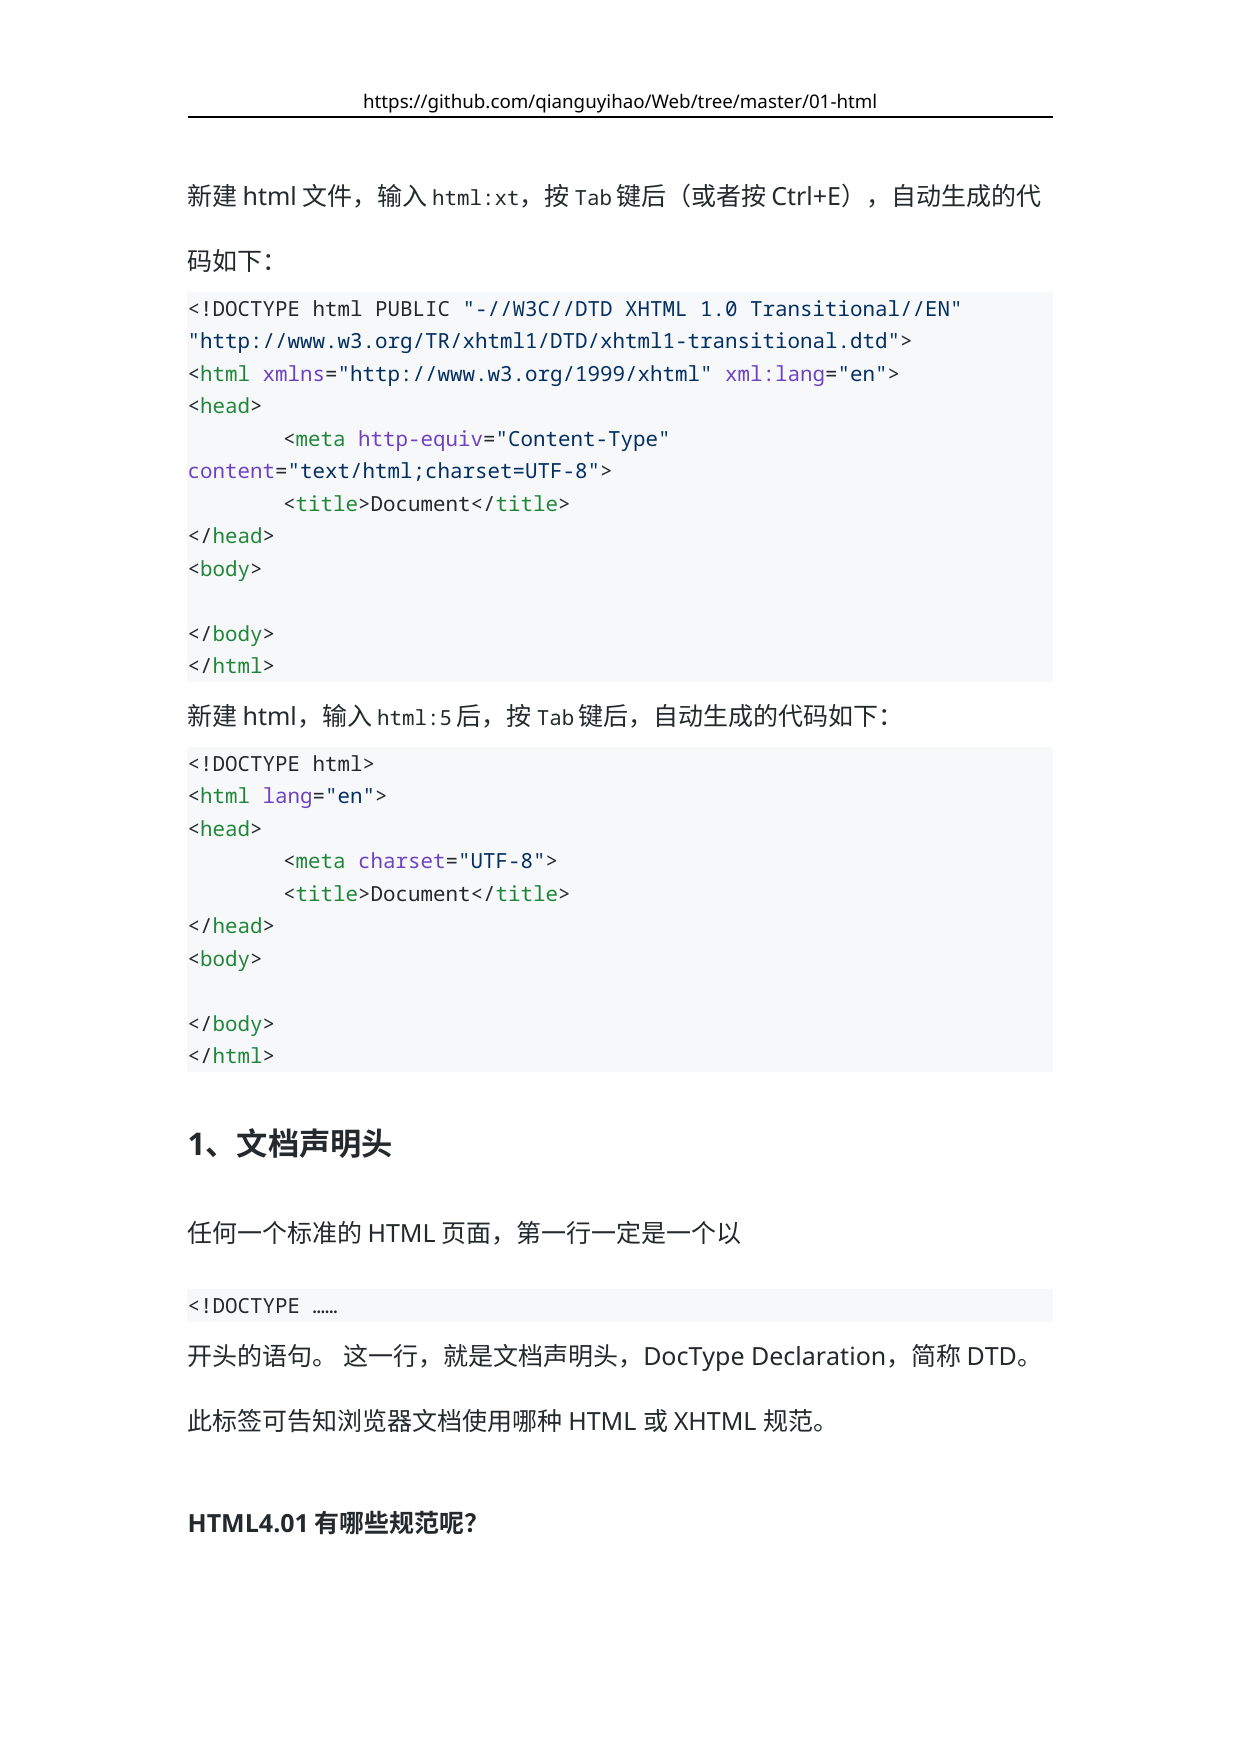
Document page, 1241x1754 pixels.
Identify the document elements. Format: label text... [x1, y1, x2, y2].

text HTML4.01有哪些规范呢？ [187, 1489, 1053, 1554]
text <meta http-equiv="Content-Type" content="text/html;charset=UTF-8"> [187, 422, 1053, 487]
text </body> [187, 1007, 1053, 1039]
text 1、文档声明头 [187, 1109, 1053, 1174]
text <html xmlns="http://www.w3.org/1999/xhtml" xml:lang="en"> [187, 357, 1053, 389]
text <title>Document</title> [187, 487, 1053, 519]
text 新建html，输入html:5后，按 Tab键后，自动生成的代码如下： [187, 682, 1053, 747]
text <meta charset="UTF-8"> [187, 844, 1053, 877]
text <body> [187, 942, 1053, 974]
text <!DOCTYPE html> [187, 747, 1053, 779]
text </head> [187, 909, 1053, 942]
text <html lang="en"> [187, 779, 1053, 812]
text </html> [187, 649, 1053, 682]
text <body> [187, 552, 1053, 584]
text </head> [187, 519, 1053, 552]
text </body> [187, 617, 1053, 649]
text </html> [187, 1039, 1053, 1072]
text <head> [187, 389, 1053, 422]
text 开头的语句。 这一行，就是文档声明头，DocType Declaration，简称DTD。此标签可告知浏览器文档使用哪种 HTML 或 XHTML 规范。 [187, 1322, 1053, 1452]
text <title>Document</title> [187, 877, 1053, 909]
text 任何一个标准的HTML页面，第一行一定是一个以 [187, 1199, 1053, 1264]
text <!DOCTYPE …… [187, 1289, 1053, 1322]
text <!DOCTYPE html PUBLIC "-//W3C//DTD XHTML 1.0 Transitional//EN" "http://www.w3.org/TR/xhtml1/DTD/xhtml1-transitional.dtd"> [187, 292, 1053, 357]
text 新建html文件，输入html:xt，按Tab键后（或者按Ctrl+E），自动生成的代码如下： [187, 162, 1053, 292]
text <head> [187, 812, 1053, 844]
